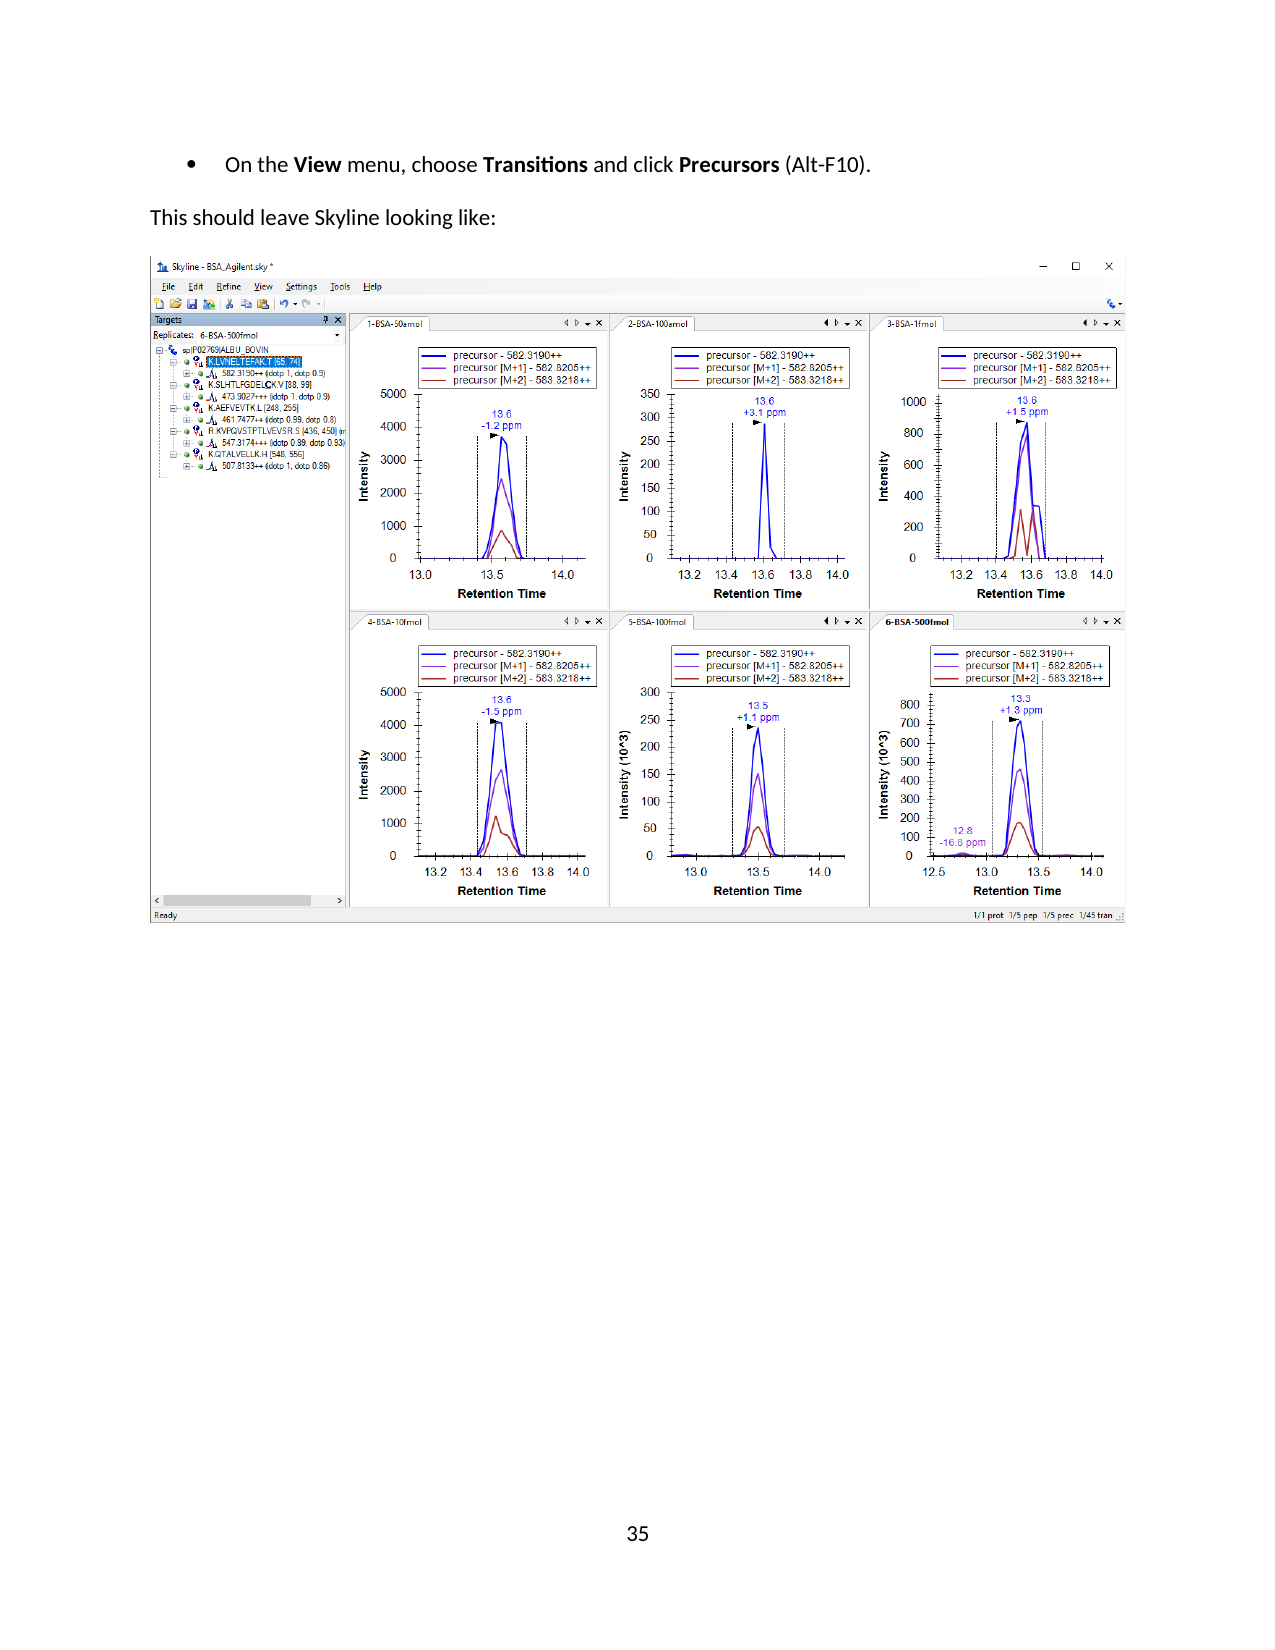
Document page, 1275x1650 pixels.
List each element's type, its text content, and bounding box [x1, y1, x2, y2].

list On the View menu, choose Transitions and click Precursors (Alt-F10). [187, 150, 1125, 178]
text This should leave Skyline looking like: [150, 203, 1125, 231]
picture [150, 256, 1125, 923]
